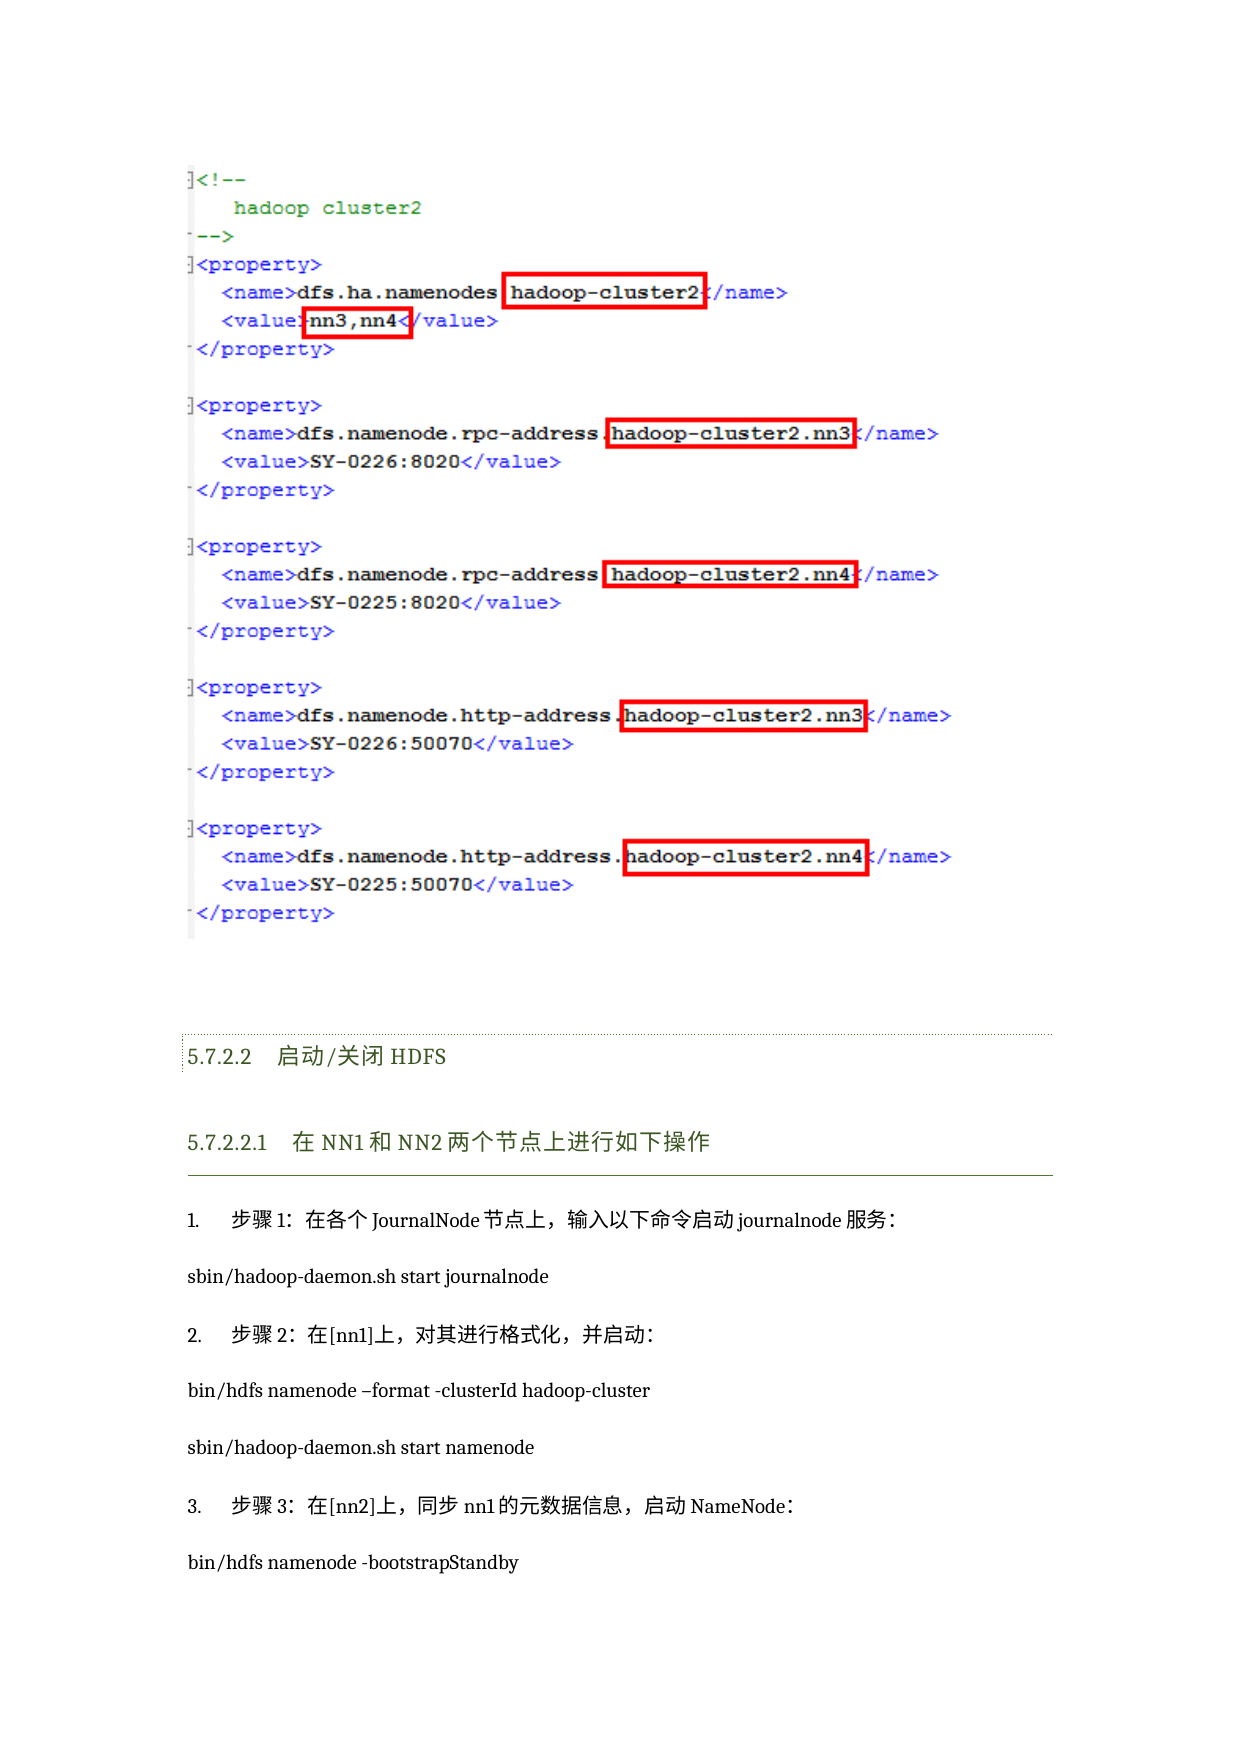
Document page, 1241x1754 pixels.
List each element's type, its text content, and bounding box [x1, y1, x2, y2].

text sbin/hadoop-daemon.sh start namenode [187, 1432, 1053, 1464]
list 步骤2：在[nn1]上，对其进行格式化，并启动： [187, 1317, 1053, 1349]
text bin/hdfs namenode -bootstrapStandby [187, 1546, 1053, 1579]
subtitle 启动/关闭HDFS [182, 1034, 1053, 1072]
subtitle 在nn1和nn2两个节点上进行如下操作 [187, 1108, 1053, 1176]
text sbin/hadoop-daemon.sh start journalnode [187, 1260, 1053, 1292]
list 步骤1：在各个JournalNode节点上，输入以下命令启动journalnode服务： [187, 1202, 1053, 1235]
text bin/hdfs namenode –format -clusterId hadoop-cluster [187, 1375, 1053, 1407]
list 步骤3：在[nn2]上，同步nn1的元数据信息，启动NameNode： [187, 1488, 1053, 1521]
